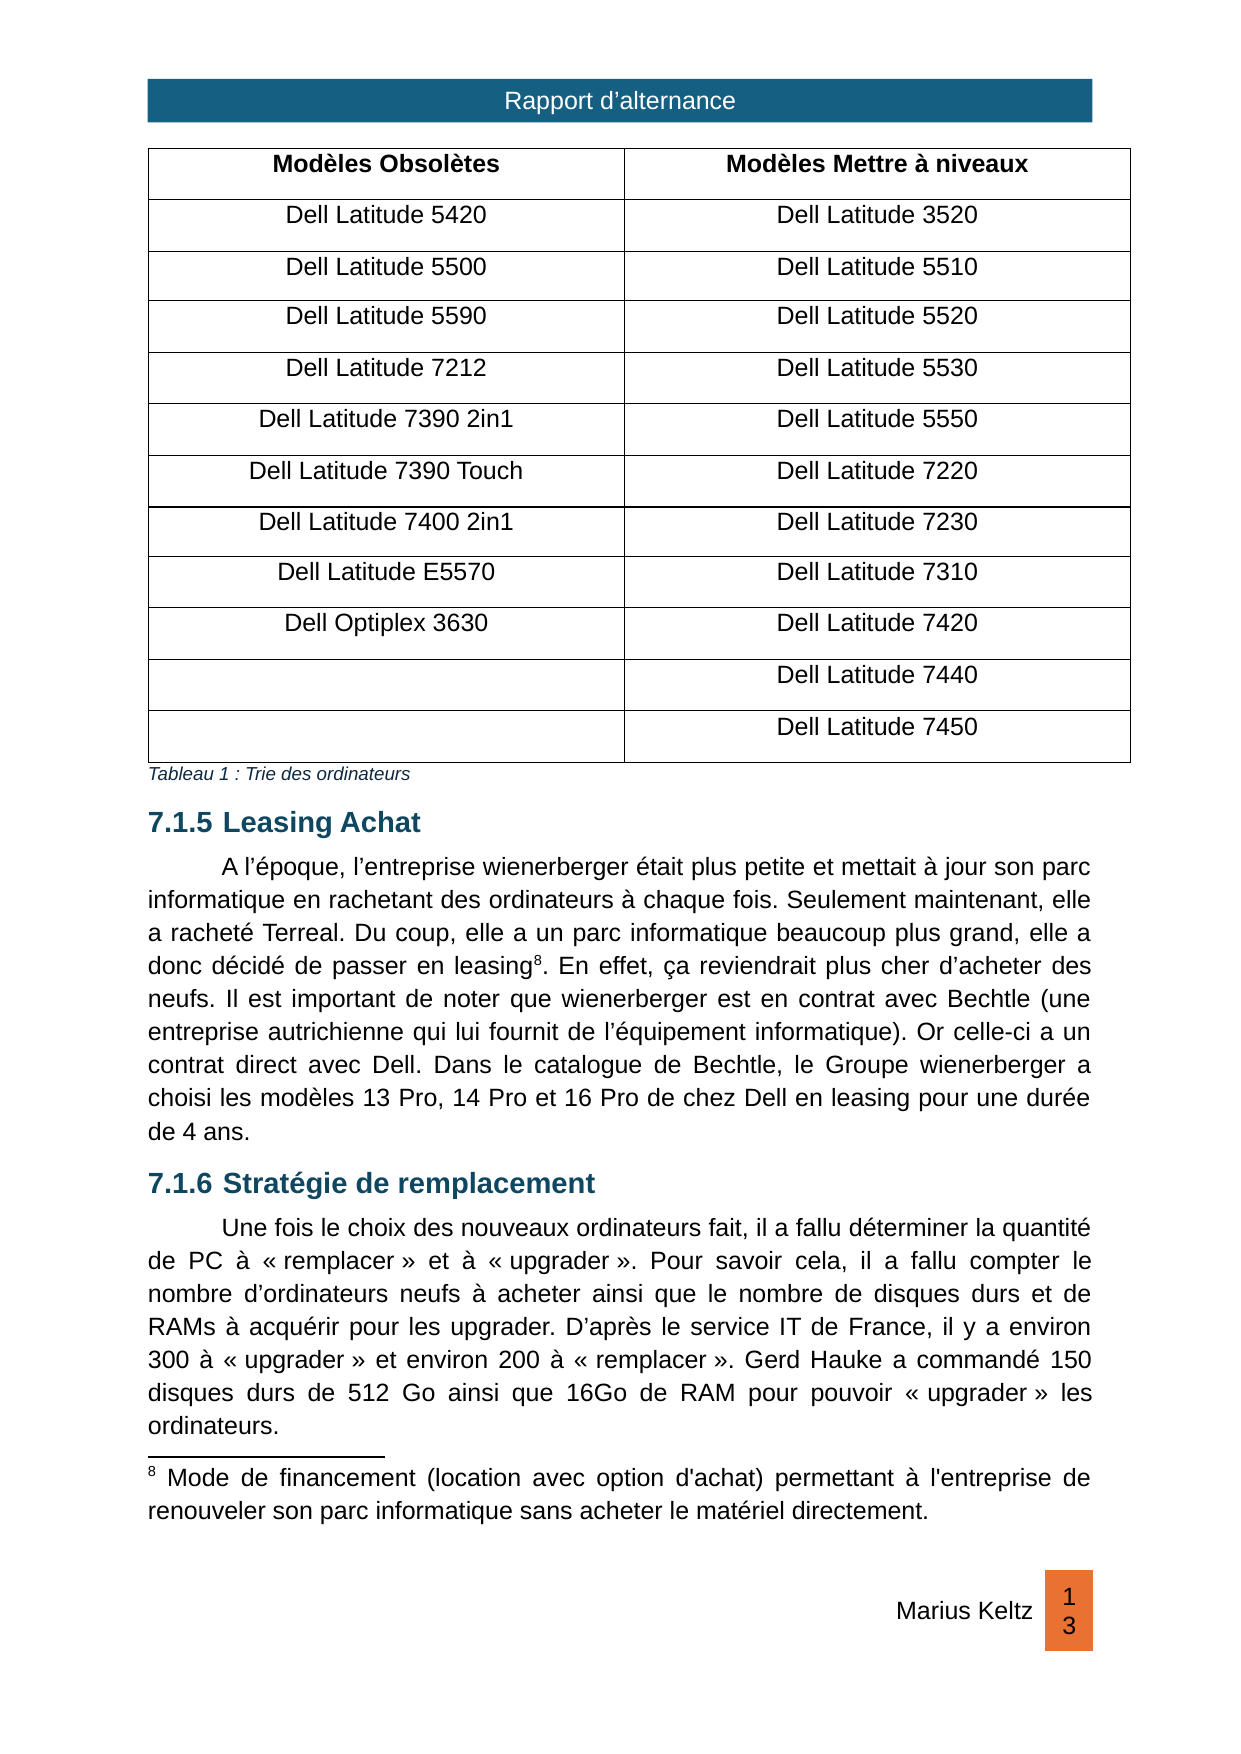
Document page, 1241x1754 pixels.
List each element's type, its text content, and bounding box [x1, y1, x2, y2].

text A l’époque, l’entreprise wienerberger était plus petite et mettait à jour son parc informatique en rachetant des ordinateurs à chaque fois. Seulement maintenant, elle a racheté Terreal. Du coup, elle a un parc informatique beaucoup plus grand, elle a donc décidé de passer en leasing. En effet, ça reviendrait plus cher d’acheter des neufs. Il est important de noter que wienerberger est en contrat avec Bechtle (une entreprise autrichienne qui lui fournit de l’équipement informatique). Or celle-ci a un contrat direct avec Dell. Dans le catalogue de Bechtle, le Groupe wienerberger a choisi les modèles 13 Pro, 14 Pro et 16 Pro de chez Dell en leasing pour une durée de 4 ans. [148, 852, 1093, 1145]
table_cell Dell Latitude 5590 [149, 301, 624, 352]
table_header Modèles Mettre à niveaux [625, 149, 1130, 199]
table_cell Dell Latitude 7220 [625, 456, 1130, 506]
text Une fois le choix des nouveaux ordinateurs fait, il a fallu déterminer la quantité de PC à « remplacer » et à « upgrader ». Pour savoir cela, il a fallu compter le nombre d’ordinateurs neufs à acheter ainsi que le nombre de disques durs et de RAMs à acquérir pour les upgrader. D’après le service IT de France, il y a environ 300 à « upgrader » et environ 200 à « remplacer ». Gerd Hauke a commandé 150 disques durs de 512 Go ainsi que 16Go de RAM pour pouvoir « upgrader » les ordinateurs. [148, 1213, 1093, 1440]
table_cell Dell Latitude 3520 [625, 200, 1130, 251]
table_cell [149, 660, 624, 710]
table_cell Dell Latitude E5570 [149, 557, 624, 607]
table_cell Dell Latitude 5500 [149, 252, 624, 300]
table_cell Dell Latitude 7400 2in1 [149, 508, 624, 556]
table_cell Dell Latitude 7230 [625, 508, 1130, 556]
table_header Modèles Obsolètes [149, 149, 624, 199]
table_cell Dell Latitude 7390 Touch [149, 456, 624, 506]
table_cell Dell Latitude 7440 [625, 660, 1130, 710]
subtitle Stratégie de remplacement [148, 1166, 1093, 1200]
table_cell Dell Latitude 7212 [149, 353, 624, 403]
table_cell [149, 711, 624, 762]
table_cell Dell Latitude 5510 [625, 252, 1130, 300]
table_cell Dell Latitude 5520 [625, 301, 1130, 352]
table_cell Dell Latitude 7420 [625, 608, 1130, 659]
table_cell Dell Latitude 7390 2in1 [149, 404, 624, 455]
table_cell Dell Latitude 5420 [149, 200, 624, 251]
table_cell Dell Latitude 5530 [625, 353, 1130, 403]
table_cell Dell Latitude 5550 [625, 404, 1130, 455]
subtitle Leasing Achat [148, 805, 1093, 839]
table_cell Dell Optiplex 3630 [149, 608, 624, 659]
table_cell Dell Latitude 7450 [625, 711, 1130, 762]
table_cell Dell Latitude 7310 [625, 557, 1130, 607]
